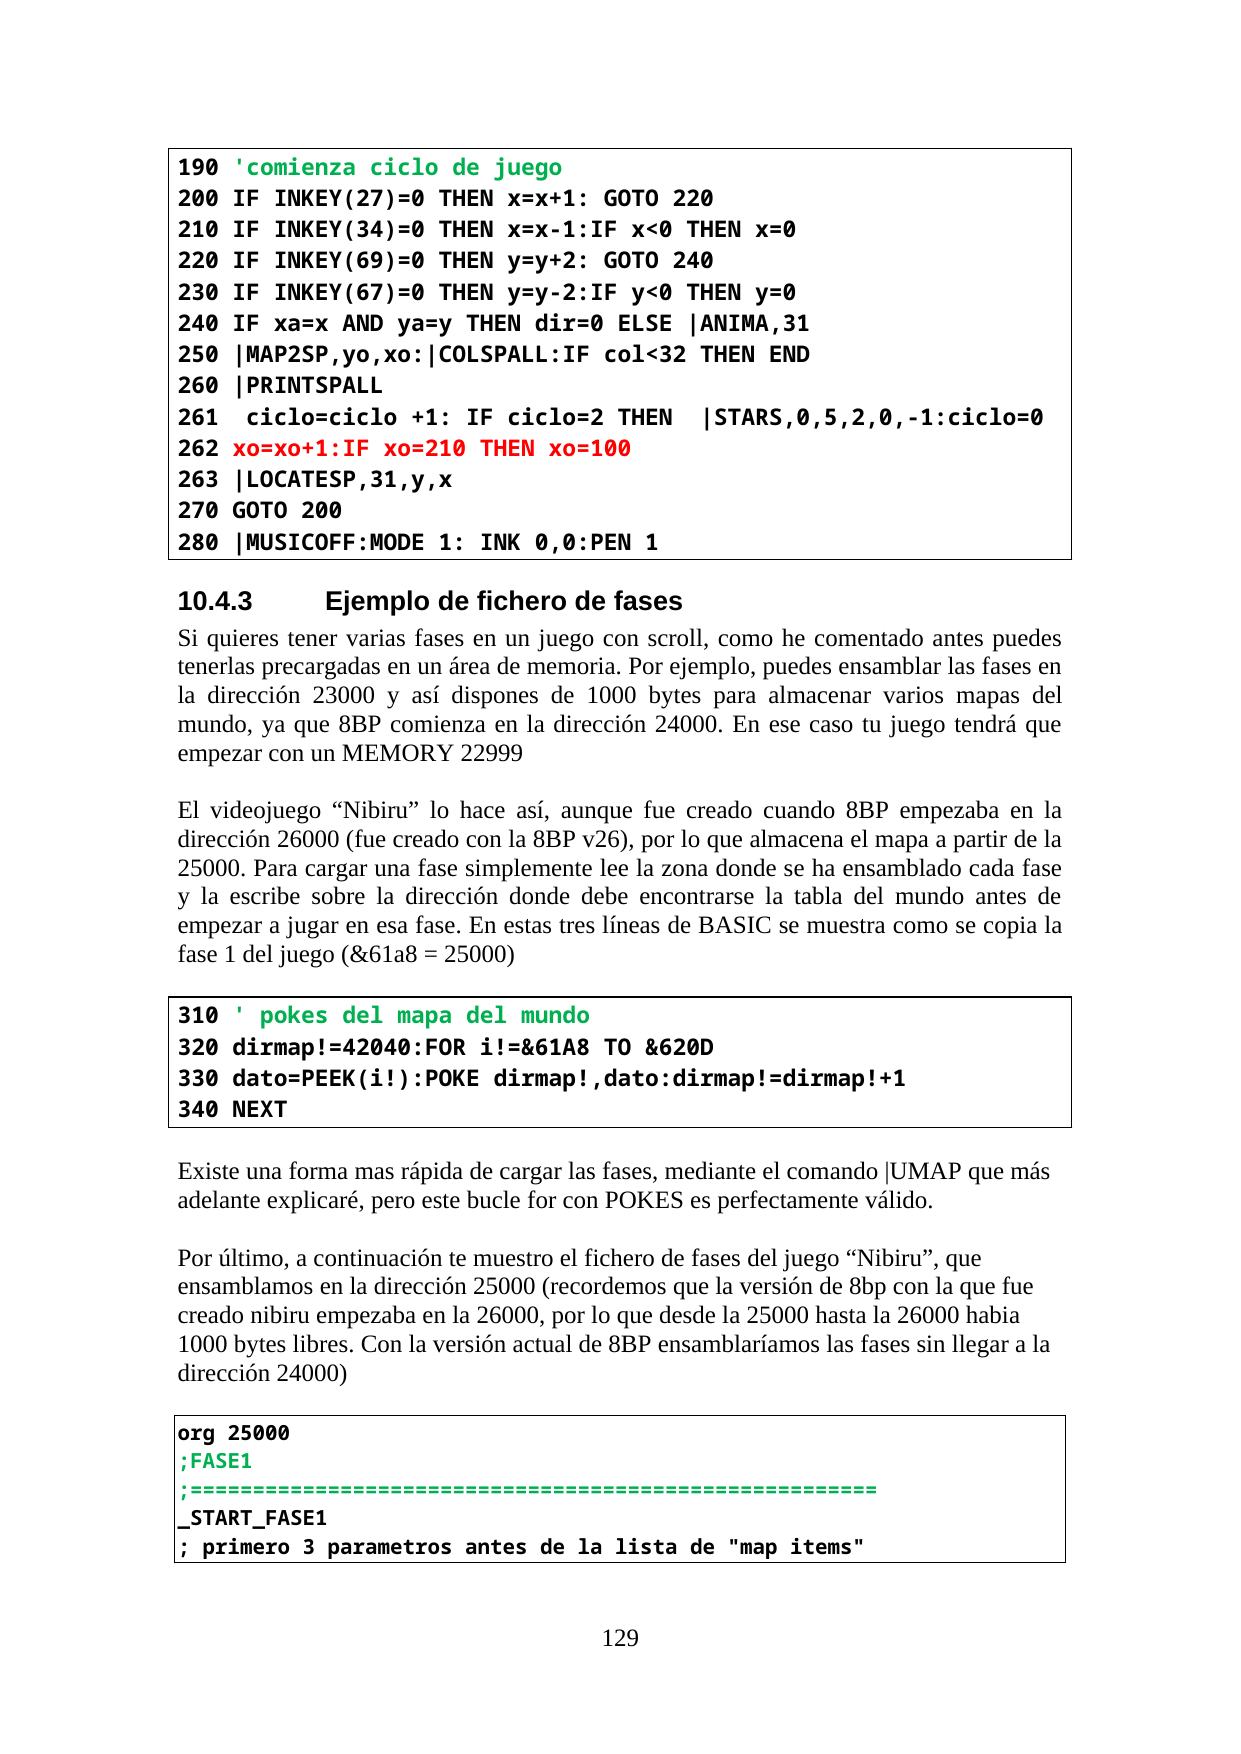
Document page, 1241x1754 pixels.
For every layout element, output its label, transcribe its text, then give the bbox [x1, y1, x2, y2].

text 262 xo=xo+1:IF xo=210 THEN xo=100 [177, 432, 1063, 463]
text 310 ' pokes del mapa del mundo [169, 998, 1071, 1031]
text 340 NEXT [169, 1090, 1071, 1127]
text 210 IF INKEY(34)=0 THEN x=x-1:IF x<0 THEN x=0 [177, 213, 1063, 244]
text 263 |LOCATESP,31,y,x [177, 463, 1063, 494]
text 240 IF xa=x AND ya=y THEN dir=0 ELSE |ANIMA,31 [177, 307, 1063, 338]
text 190 'comienza ciclo de juego [169, 149, 1071, 182]
text ;FASE1 [177, 1447, 1063, 1475]
text ;======================================================= [177, 1475, 1063, 1503]
text El videojuego “Nibiru” lo hace así, aunque fue creado cuando 8BP empezaba en la dirección 26000 (fue creado con la 8BP v26), por lo que almacena el mapa a partir de la 25000. Para cargar una fase simplemente lee la zona donde se ha ensamblado cada fase y la escribe sobre la dirección donde debe encontrarse la tabla del mundo antes de empezar a jugar en esa fase. En estas tres líneas de BASIC se muestra como se copia la fase 1 del juego (&61a8 = 25000) [177, 795, 1063, 968]
text Por último, a continuación te muestro el fichero de fases del juego “Nibiru”, que ensamblamos en la dirección 25000 (recordemos que la versión de 8bp con la que fue creado nibiru empezaba en la 26000, por lo que desde la 25000 hasta la 26000 habia 1000 bytes libres. Con la versión actual de 8BP ensamblaríamos las fases sin llegar a la dirección 24000) [177, 1243, 1063, 1386]
text 200 IF INKEY(27)=0 THEN x=x+1: GOTO 220 [177, 182, 1063, 213]
text 250 |MAP2SP,yo,xo:|COLSPALL:IF col<32 THEN END [177, 338, 1063, 369]
subtitle Ejemplo de fichero de fases [177, 585, 1063, 616]
text Existe una forma mas rápida de cargar las fases, mediante el comando |UMAP que más adelante explicaré, pero este bucle for con POKES es perfectamente válido. [177, 1156, 1063, 1214]
text _START_FASE1 [177, 1503, 1063, 1529]
text Si quieres tener varias fases en un juego con scroll, como he comentado antes puedes tenerlas precargadas en un área de memoria. Por ejemplo, puedes ensamblar las fases en la dirección 23000 y así dispones de 1000 bytes para almacenar varios mapas del mundo, ya que 8BP comienza en la dirección 24000. En ese caso tu juego tendrá que empezar con un MEMORY 22999 [177, 623, 1063, 766]
text 320 dirmap!=42040:FOR i!=&61A8 TO &620D [177, 1031, 1063, 1062]
text ; primero 3 parametros antes de la lista de "map items" [175, 1529, 1065, 1562]
text 270 GOTO 200 [177, 494, 1063, 523]
text 260 |PRINTSPALL [177, 369, 1063, 401]
text 261 ciclo=ciclo +1: IF ciclo=2 THEN |STARS,0,5,2,0,-1:ciclo=0 [177, 401, 1063, 432]
text 330 dato=PEEK(i!):POKE dirmap!,dato:dirmap!=dirmap!+1 [177, 1062, 1063, 1090]
text 220 IF INKEY(69)=0 THEN y=y+2: GOTO 240 [177, 244, 1063, 276]
text 230 IF INKEY(67)=0 THEN y=y-2:IF y<0 THEN y=0 [177, 276, 1063, 307]
text org 25000 [175, 1416, 1065, 1447]
text 280 |MUSICOFF:MODE 1: INK 0,0:PEN 1 [169, 523, 1071, 559]
